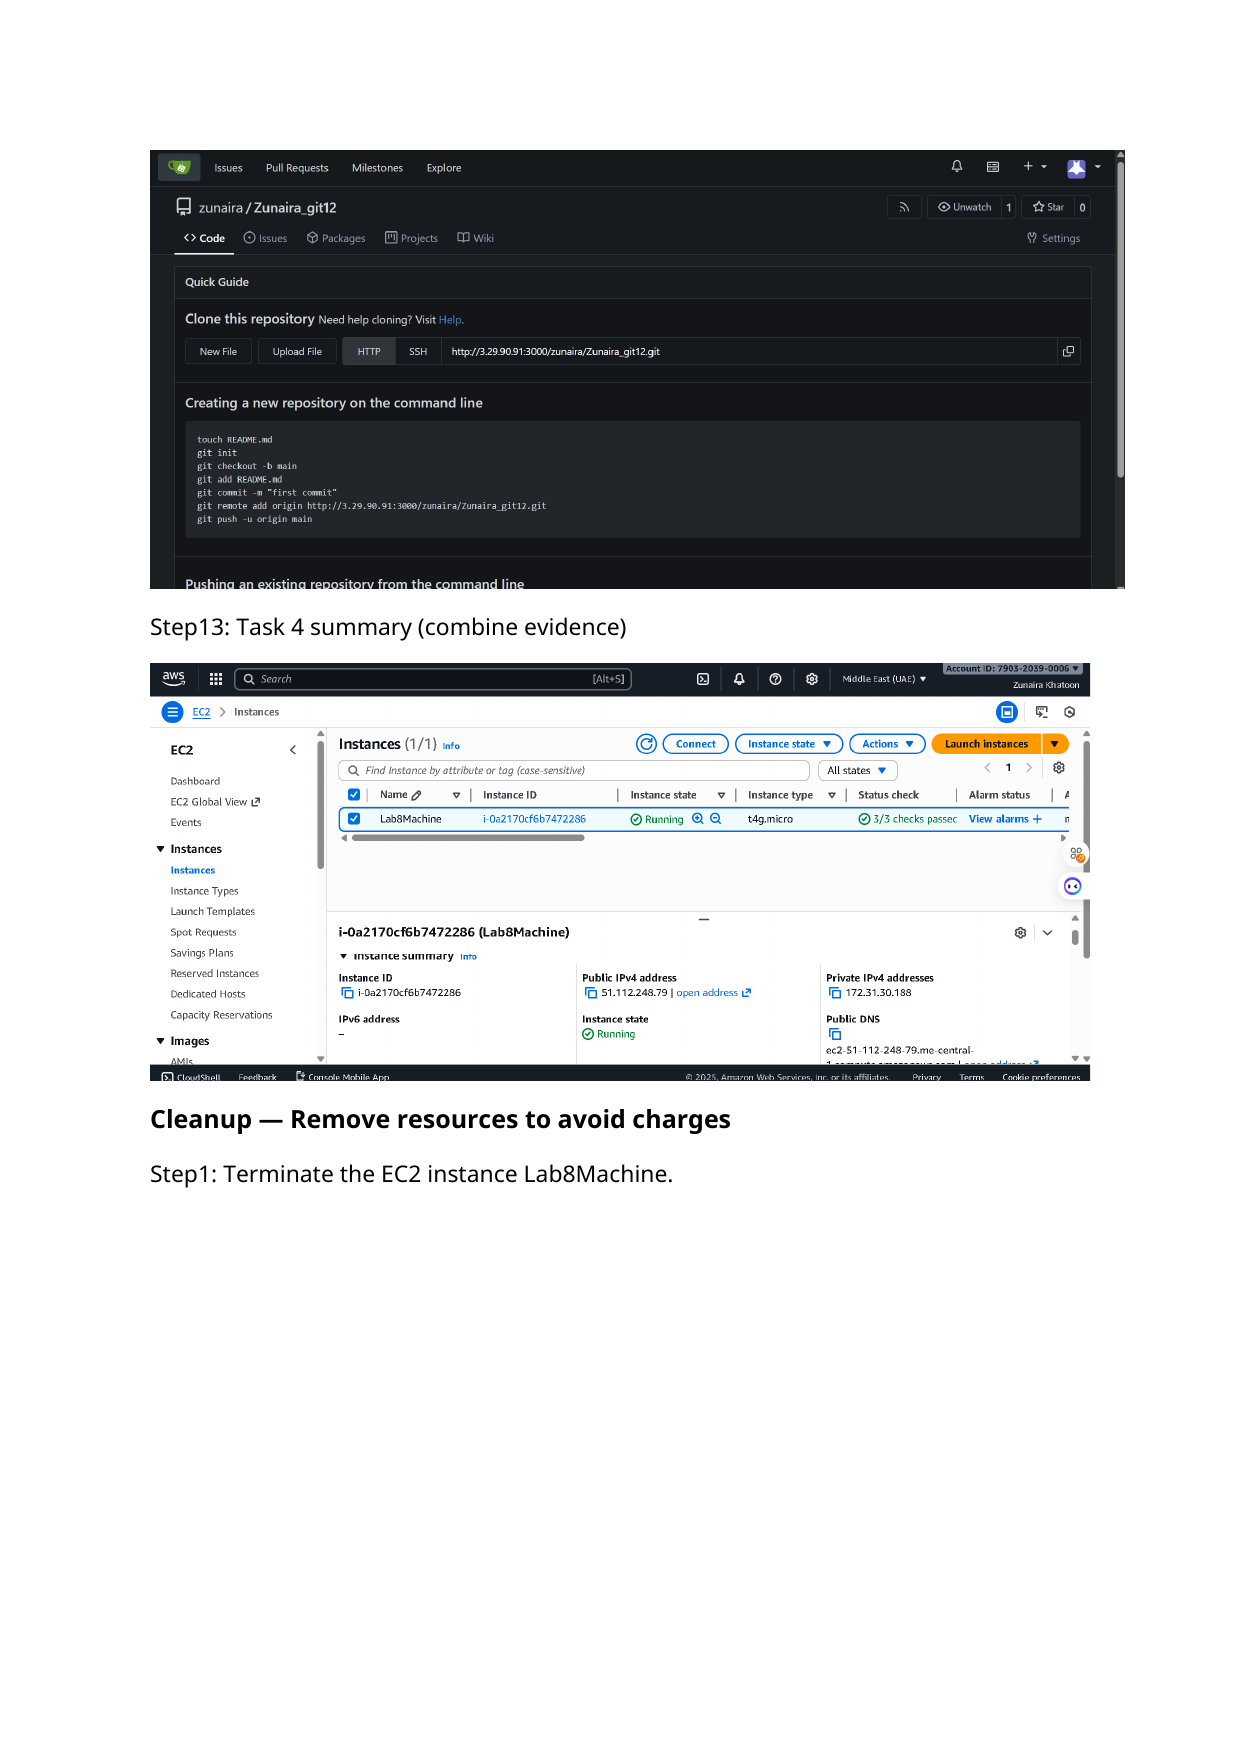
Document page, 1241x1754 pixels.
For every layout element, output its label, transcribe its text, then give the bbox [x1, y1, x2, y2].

picture [150, 150, 1125, 589]
text Step13: Task 4 summary (combine evidence) [150, 611, 230, 642]
text Step1: Terminate the EC2 instance Lab8Machine. [223, 1158, 1090, 1189]
text Cleanup — Remove resources to avoid charges [150, 1102, 1090, 1136]
picture [150, 663, 1091, 1081]
text Step13: Task 4 summary (combine evidence) [236, 611, 1090, 642]
